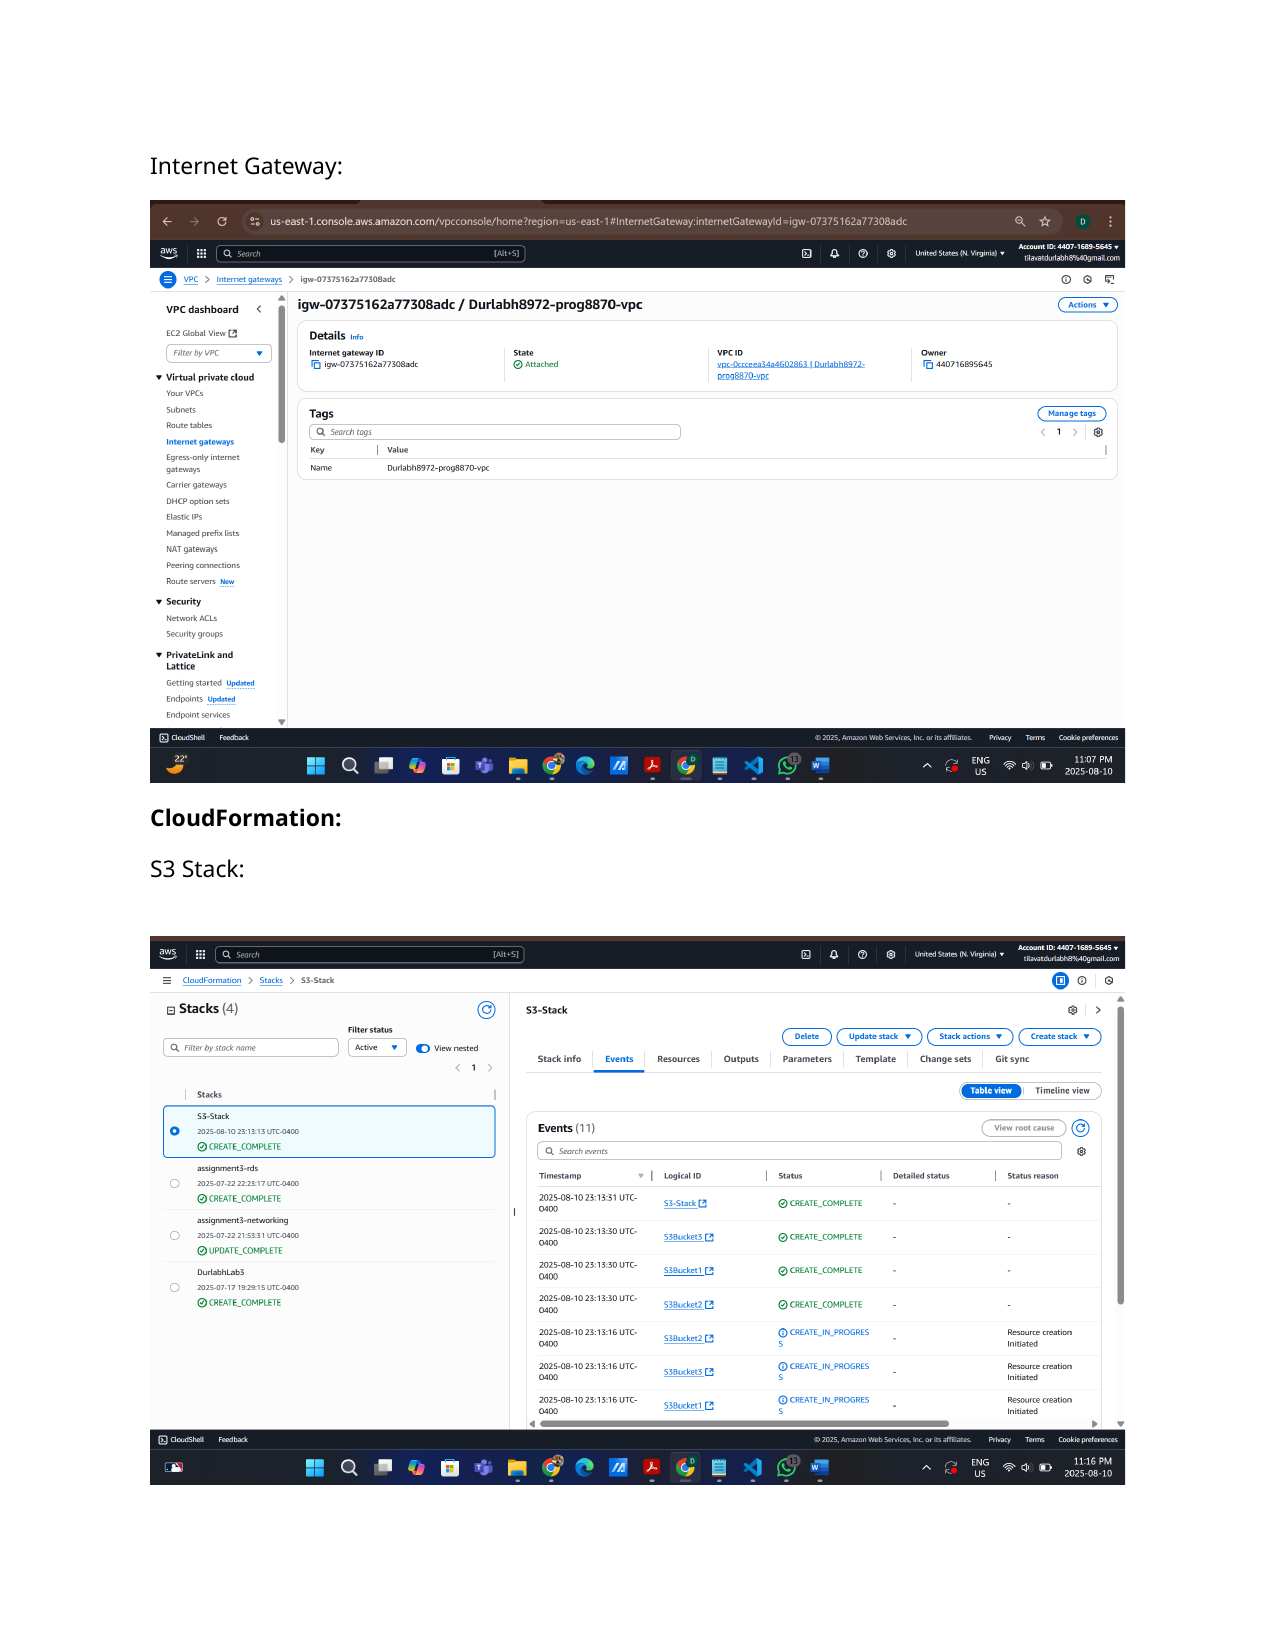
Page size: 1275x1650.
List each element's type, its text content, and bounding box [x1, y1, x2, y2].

picture [150, 936, 1125, 1485]
text CloudFormation: [150, 802, 1125, 833]
text Internet Gateway: [150, 150, 1125, 181]
text S3 Stack: [150, 853, 1125, 884]
picture [150, 200, 1125, 783]
